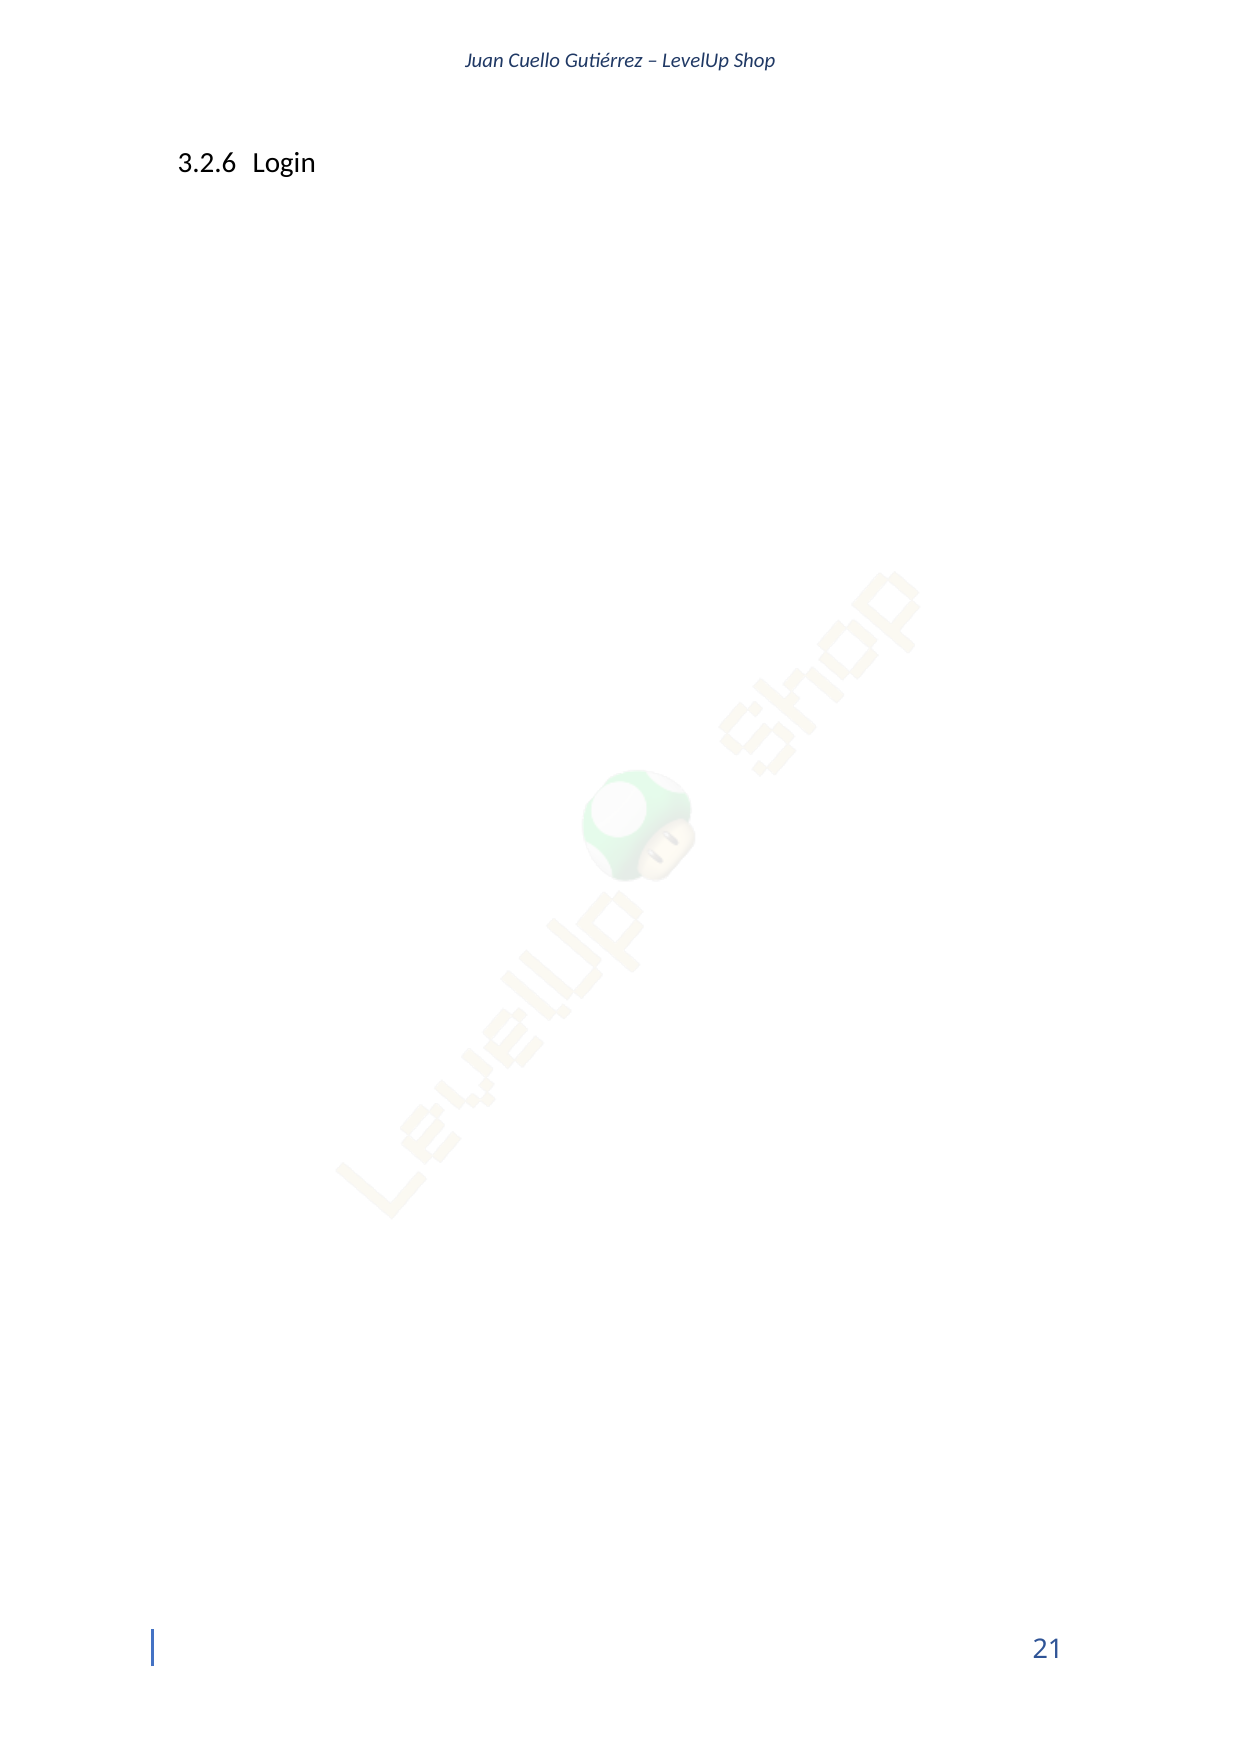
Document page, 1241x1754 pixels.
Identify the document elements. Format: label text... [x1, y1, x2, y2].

list Login [177, 148, 1063, 179]
